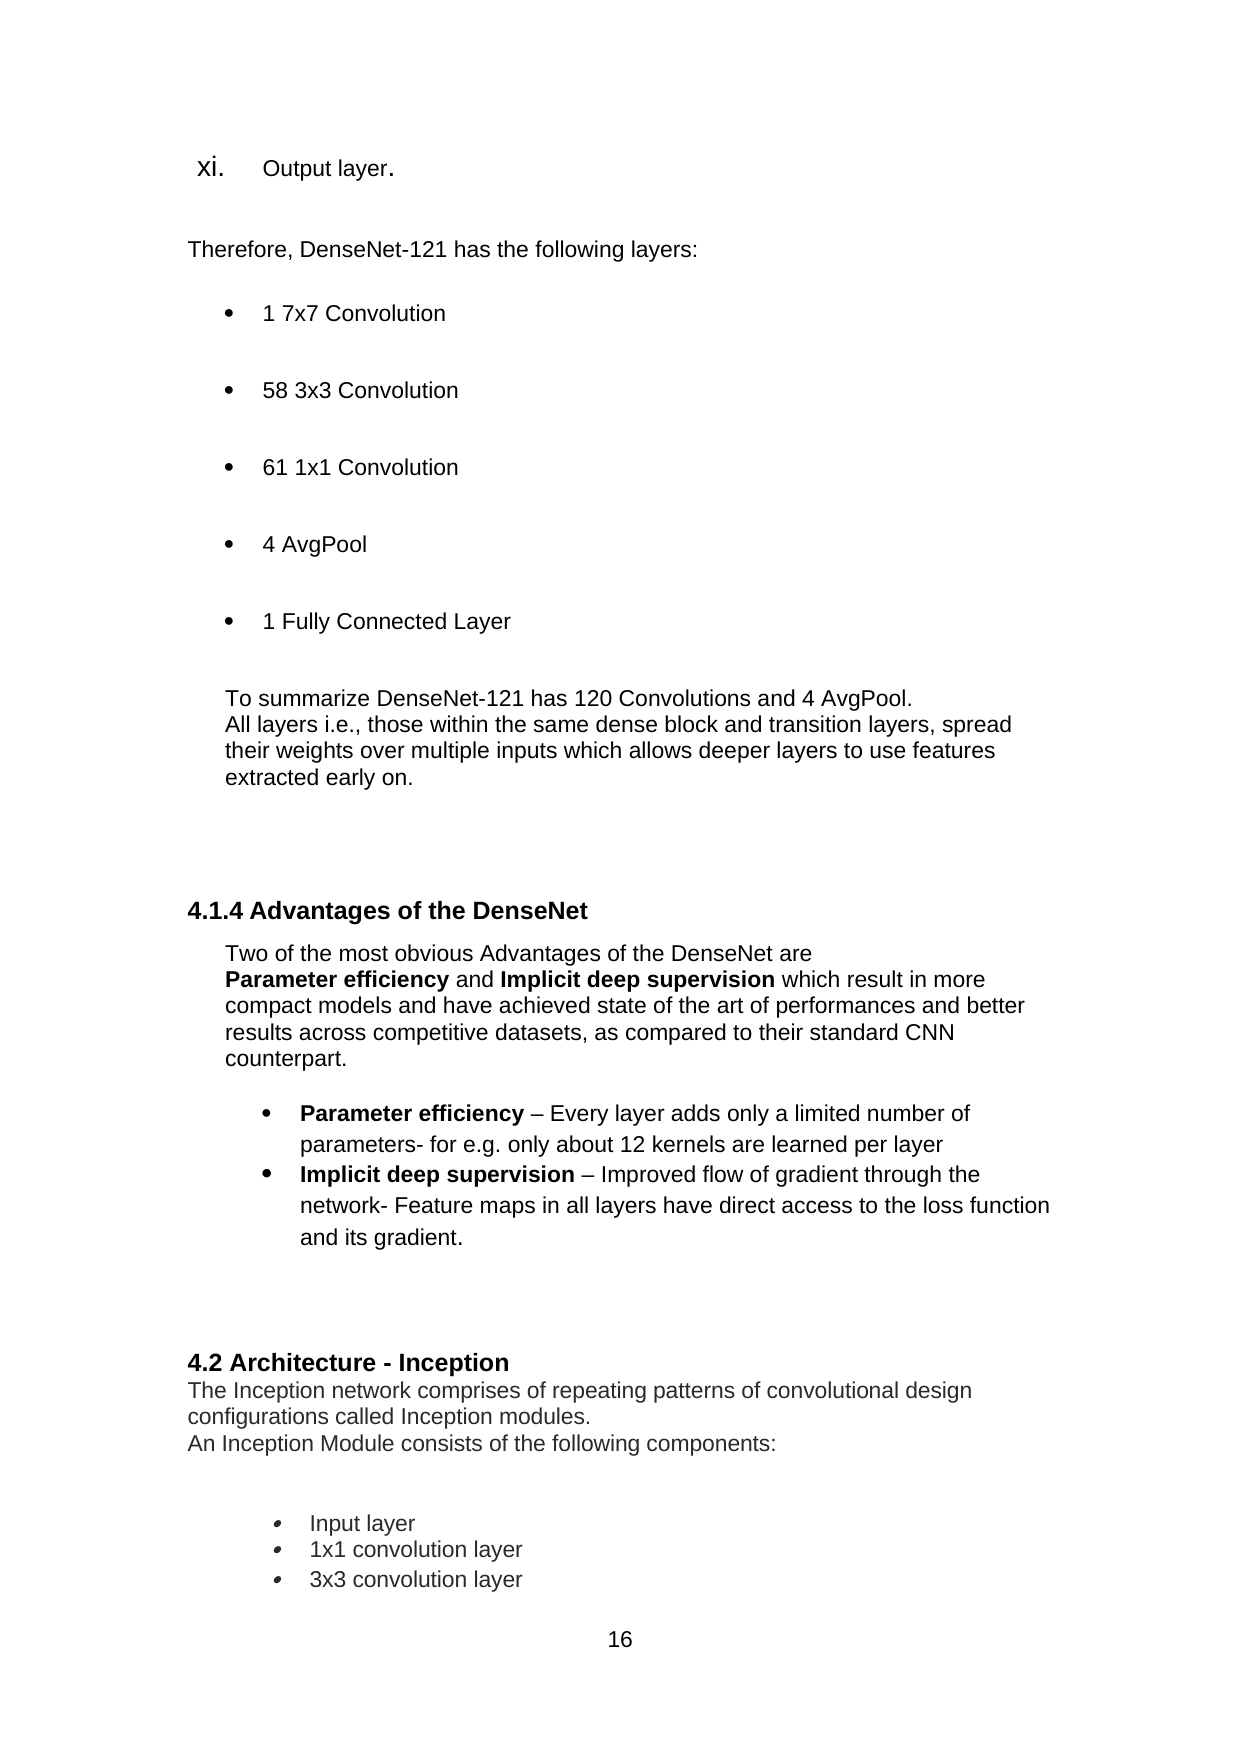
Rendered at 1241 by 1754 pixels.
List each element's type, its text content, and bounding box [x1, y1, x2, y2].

text Therefore, DenseNet-121 has the following layers: [187, 236, 1053, 262]
list 58 3x3 Convolution [225, 377, 1053, 403]
text Two of the most obvious Advantages of the DenseNet are [225, 939, 1053, 966]
list 1 7x7 Convolution [225, 300, 1053, 326]
list Output layer. [225, 150, 1053, 182]
list 61 1x1 Convolution [225, 454, 1053, 480]
list Parameter efficiency – Every layer adds only a limited number of parameters- for e.g. only about 12 kernels are learned per layer [262, 1100, 1053, 1157]
text Parameter efficiency and Implicit deep supervision which result in more compact models and have achieved state of the art of performances and better results across competitive datasets, as compared to their standard CNN counterpart. [225, 966, 1053, 1071]
list 3x3 convolution layer [272, 1566, 1053, 1592]
list Implicit deep supervision – Improved flow of gradient through the network- Feature maps in all layers have direct access to the loss function and its gradient. [262, 1161, 1053, 1251]
text To summarize DenseNet-121 has 120 Convolutions and 4 AvgPool. [225, 685, 1053, 711]
list 1x1 convolution layer [272, 1536, 1053, 1562]
list Input layer [272, 1509, 1053, 1536]
list 1 Fully Connected Layer [225, 608, 1053, 634]
text All layers i.e., those within the same dense block and transition layers, spread their weights over multiple inputs which allows deeper layers to use features extracted early on. [225, 711, 1053, 790]
list 4 AvgPool [225, 531, 1053, 557]
text 4.1.4 Advantages of the DenseNet [187, 896, 1053, 925]
text 4.2 Architecture - Inception The Inception network comprises of repeating patterns of convolutional design configurations called Inception modules. An Inception Module consists of the following components: [187, 1348, 1053, 1456]
